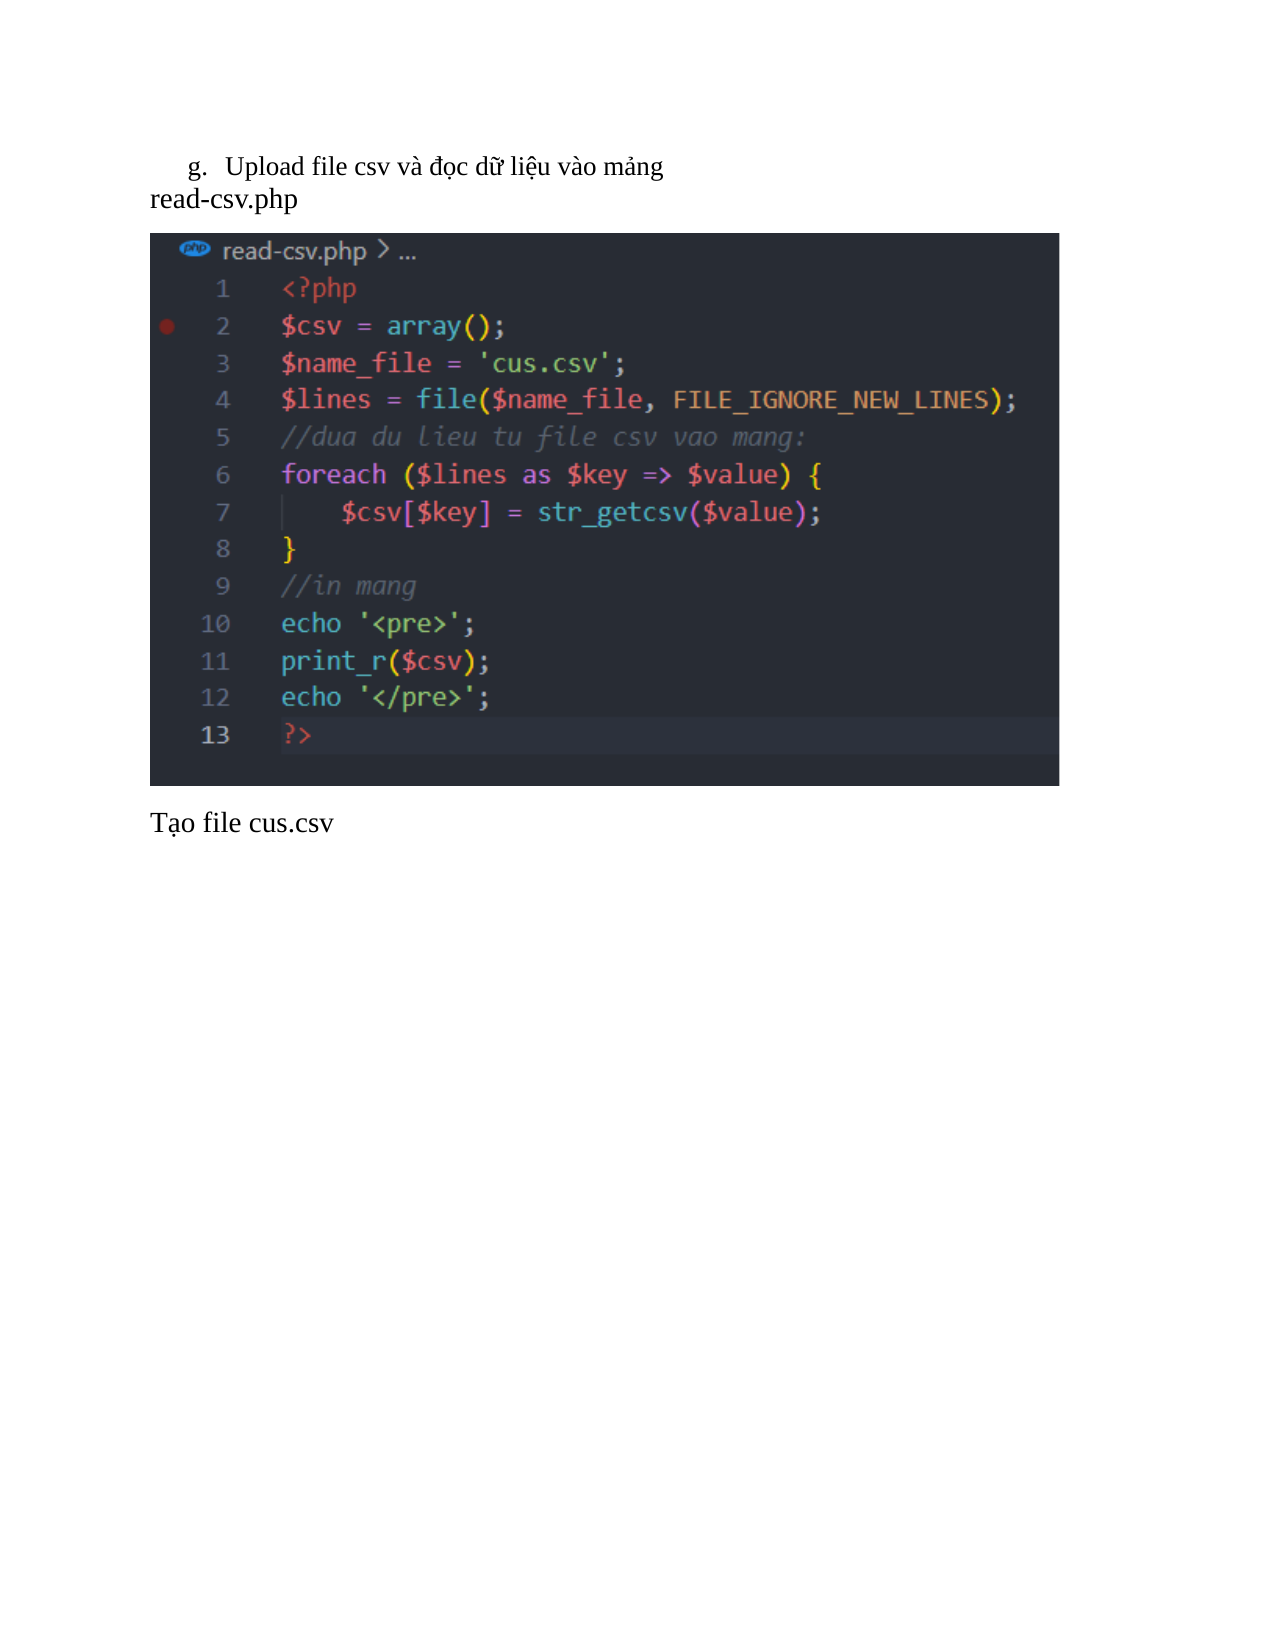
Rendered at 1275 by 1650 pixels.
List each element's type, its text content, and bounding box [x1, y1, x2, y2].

list Upload file csv và đọc dữ liệu vào mảng [187, 150, 1125, 181]
text read-csv.php [150, 181, 1125, 215]
picture [150, 233, 1060, 786]
text Tạo file cus.csv [150, 805, 1125, 838]
